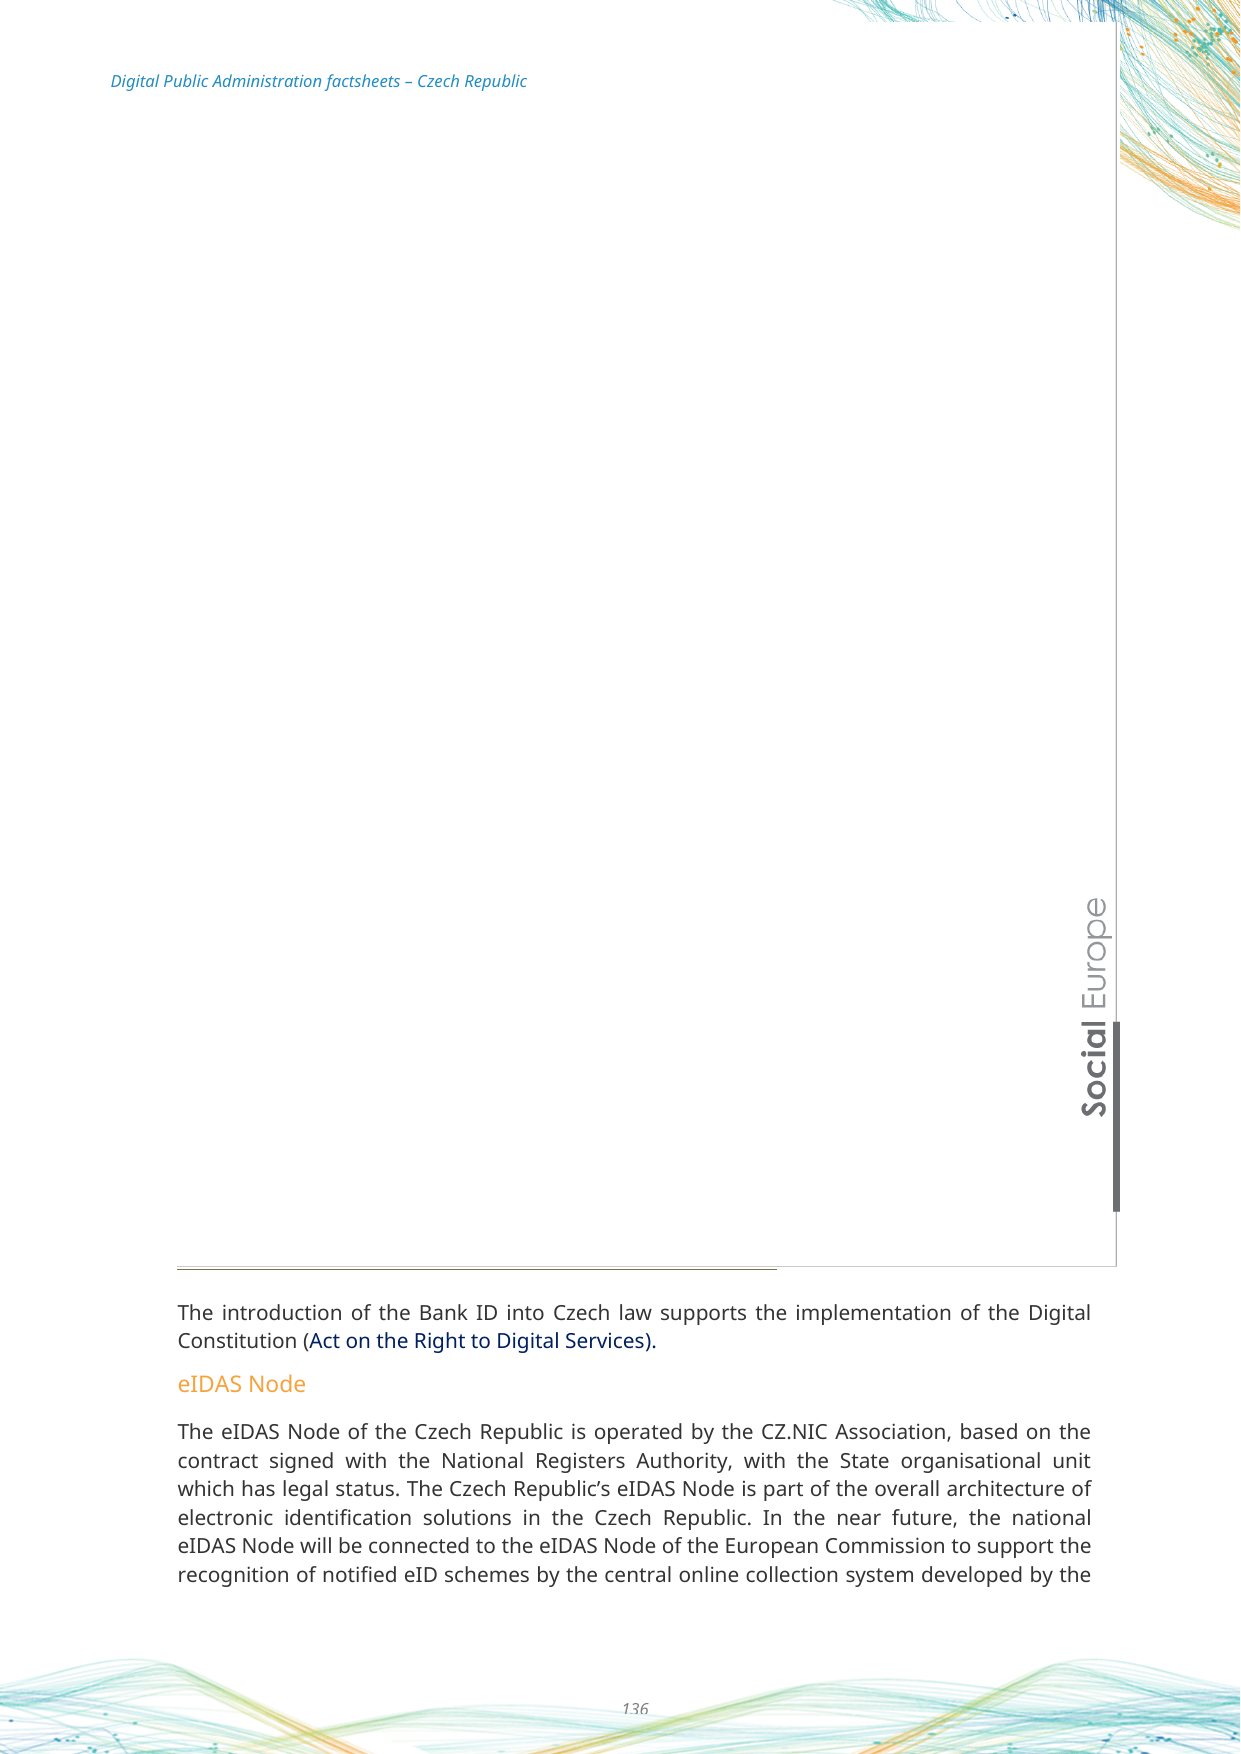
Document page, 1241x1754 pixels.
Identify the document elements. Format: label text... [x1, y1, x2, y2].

subtitle eIDAS Node [177, 1367, 1092, 1399]
picture [0, 1634, 1241, 1754]
text The introduction of the Bank ID into Czech law supports the implementation of the Digital Constitution (Act on the Right to Digital Services). [177, 1298, 1092, 1355]
text The eIDAS Node of the Czech Republic is operated by the CZ.NIC Association, based on the contract signed with the National Registers Authority, with the State organisational unit which has legal status. The Czech Republic’s eIDAS Node is part of the overall architecture of electronic identification solutions in the Czech Republic. In the near future, the national eIDAS Node will be connected to the eIDAS Node of the European Commission to support the recognition of notified eID schemes by the central online collection system developed by the Commission for the purpose of the European Citizens’ Initiative. This will allow the use of notified eID cards as electronic identification means for the EU login. [177, 1417, 1092, 1588]
picture [177, 0, 1241, 1267]
